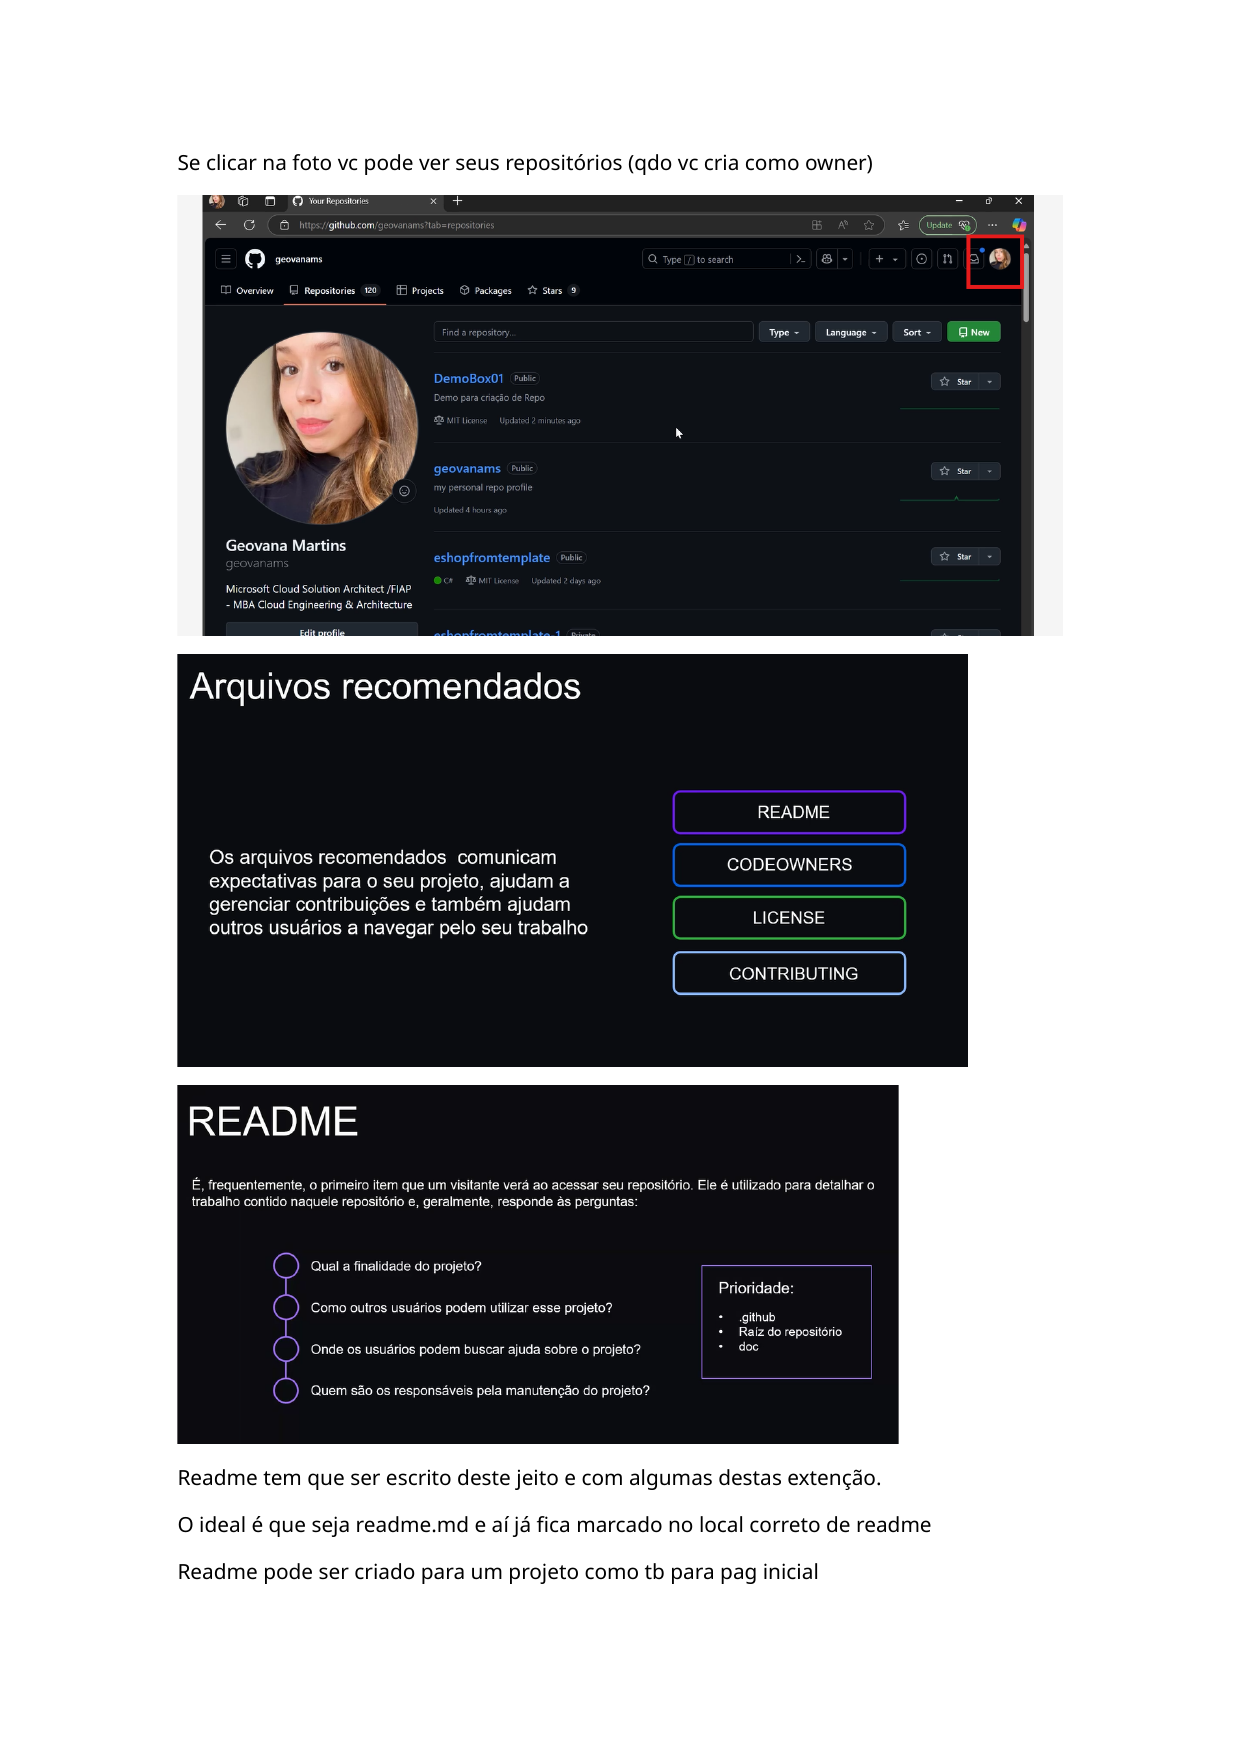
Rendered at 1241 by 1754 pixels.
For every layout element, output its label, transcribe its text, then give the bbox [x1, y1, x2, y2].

text Readme tem que ser escrito deste jeito e com algumas destas extenção. [177, 1463, 1063, 1491]
text O ideal é que seja readme.md e aí já fica marcado no local correto de readme [177, 1510, 1063, 1539]
picture [177, 654, 968, 1067]
picture [177, 1085, 899, 1444]
text Readme pode ser criado para um projeto como tb para pag inicial [177, 1557, 1063, 1586]
text Se clicar na foto vc pode ver seus repositórios (qdo vc cria como owner) [177, 148, 1063, 176]
picture [177, 195, 1063, 636]
